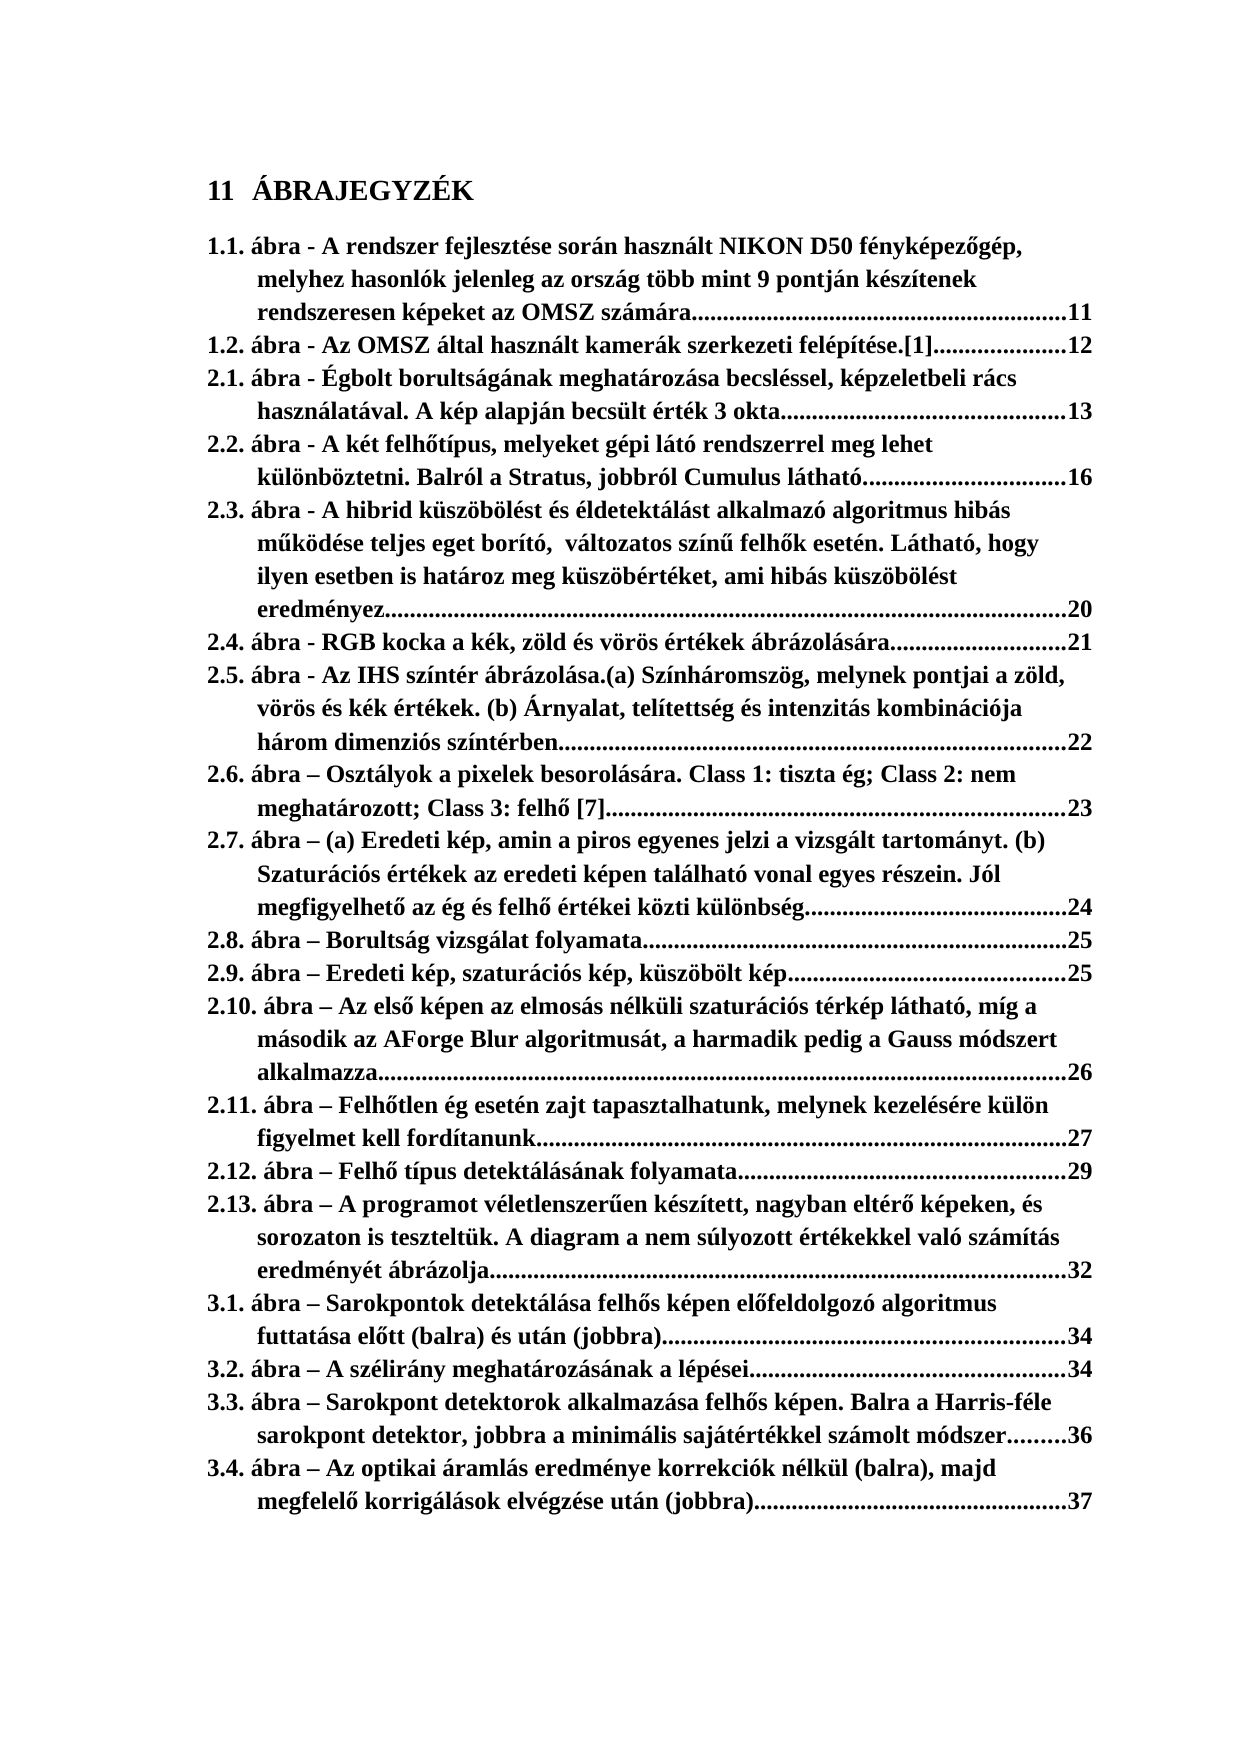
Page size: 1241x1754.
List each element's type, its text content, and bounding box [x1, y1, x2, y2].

text 2.10. ábra – Az első képen az elmosás nélküli szaturációs térkép látható, míg a második az AForge Blur algoritmusát, a harmadik pedig a Gauss módszert alkalmazza. 26 [207, 991, 1092, 1086]
text 3.2. ábra – A szélirány meghatározásának a lépései. 34 [207, 1354, 1092, 1383]
text 2.8. ábra – Borultság vizsgálat folyamata 25 [207, 925, 1092, 953]
text 3.3. ábra – Sarokpont detektorok alkalmazása felhős képen. Balra a Harris-féle sarokpont detektor, jobbra a minimális sajátértékkel számolt módszer. 36 [207, 1387, 1092, 1449]
text 2.12. ábra – Felhő típus detektálásának folyamata 29 [207, 1156, 1092, 1184]
text 1.1. ábra - A rendszer fejlesztése során használt NIKON D50 fényképezőgép, melyhez hasonlók jelenleg az ország több mint 9 pontján készítenek rendszeresen képeket az OMSZ számára. 11 [207, 231, 1092, 326]
text 2.1. ábra - Égbolt borultságának meghatározása becsléssel, képzeletbeli rács használatával. A kép alapján becsült érték 3 okta. 13 [207, 363, 1092, 425]
text 2.5. ábra - Az IHS színtér ábrázolása.(a) Színháromszög, melynek pontjai a zöld, vörös és kék értékek. (b) Árnyalat, telítettség és intenzitás kombinációja három dimenziós színtérben. 22 [207, 661, 1092, 755]
text 2.7. ábra – (a) Eredeti kép, amin a piros egyenes jelzi a vizsgált tartományt. (b) Szaturációs értékek az eredeti képen található vonal egyes részein. Jól megfigyelhető az ég és felhő értékei közti különbség. 24 [207, 826, 1092, 920]
text 2.9. ábra – Eredeti kép, szaturációs kép, küszöbölt kép 25 [207, 958, 1092, 986]
subtitle Ábrajegyzék [207, 173, 1092, 206]
text 2.13. ábra – A programot véletlenszerűen készített, nagyban eltérő képeken, és sorozaton is teszteltük. A diagram a nem súlyozott értékekkel való számítás eredményét ábrázolja. 32 [207, 1189, 1092, 1284]
text 3.4. ábra – Az optikai áramlás eredménye korrekciók nélkül (balra), majd megfelelő korrigálások elvégzése után (jobbra). 37 [207, 1453, 1092, 1515]
text 1.2. ábra - Az OMSZ által használt kamerák szerkezeti felépítése.[1] 12 [207, 330, 1092, 359]
text 2.2. ábra - A két felhőtípus, melyeket gépi látó rendszerrel meg lehet különböztetni. Balról a Stratus, jobbról Cumulus látható. 16 [207, 429, 1092, 491]
text 3.1. ábra – Sarokpontok detektálása felhős képen előfeldolgozó algoritmus futtatása előtt (balra) és után (jobbra). 34 [207, 1288, 1092, 1350]
text 2.6. ábra – Osztályok a pixelek besorolására. Class 1: tiszta ég; Class 2: nem meghatározott; Class 3: felhő [7] 23 [207, 759, 1092, 821]
text 2.3. ábra - A hibrid küszöbölést és éldetektálást alkalmazó algoritmus hibás működése teljes eget borító, változatos színű felhők esetén. Látható, hogy ilyen esetben is határoz meg küszöbértéket, ami hibás küszöbölést eredményez. 20 [207, 495, 1092, 623]
text 2.11. ábra – Felhőtlen ég esetén zajt tapasztalhatunk, melynek kezelésére külön figyelmet kell fordítanunk. 27 [207, 1090, 1092, 1152]
text 2.4. ábra - RGB kocka a kék, zöld és vörös értékek ábrázolására. 21 [207, 627, 1092, 656]
